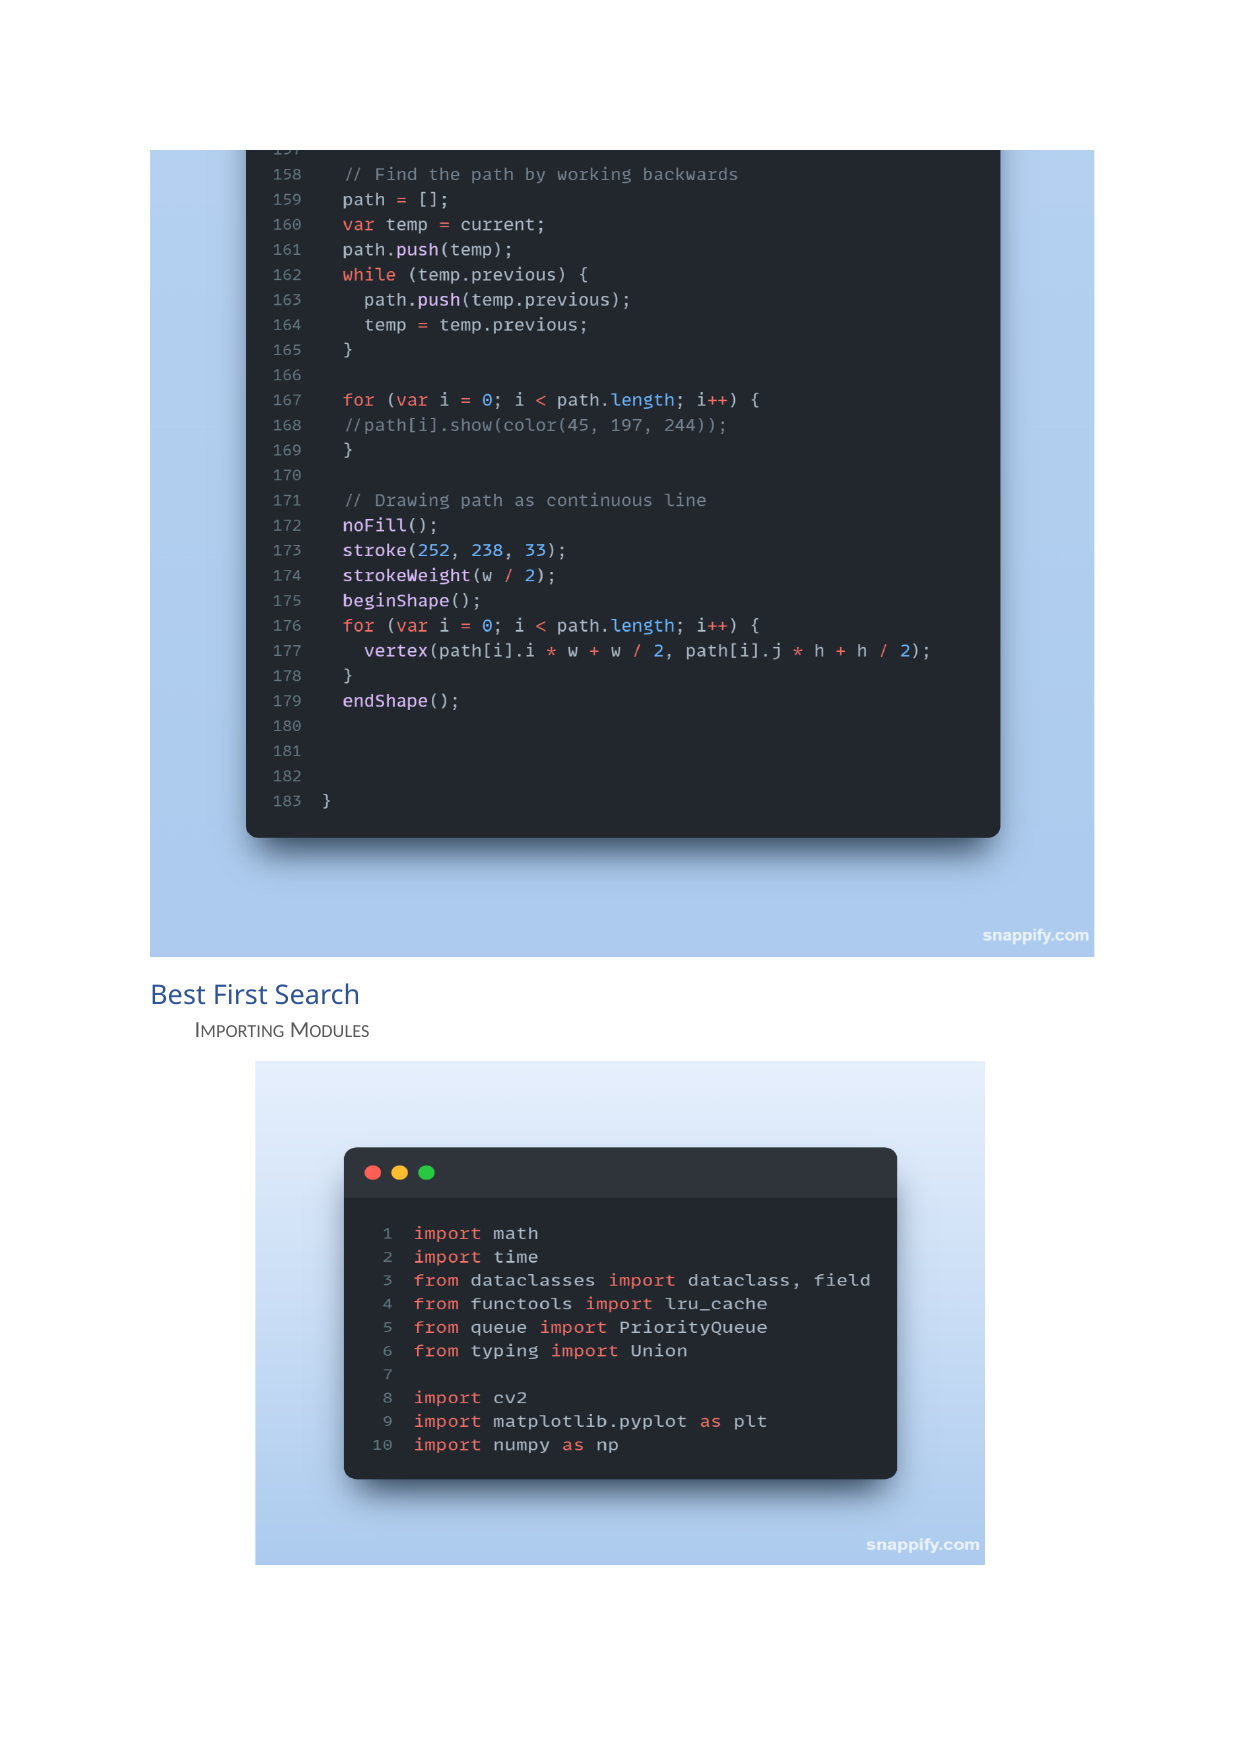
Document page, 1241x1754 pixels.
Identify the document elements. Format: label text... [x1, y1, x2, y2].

text Importing Modules [150, 1015, 1090, 1043]
picture [150, 150, 1095, 957]
picture [255, 1061, 985, 1565]
subtitle Best First Search [150, 975, 1090, 1012]
